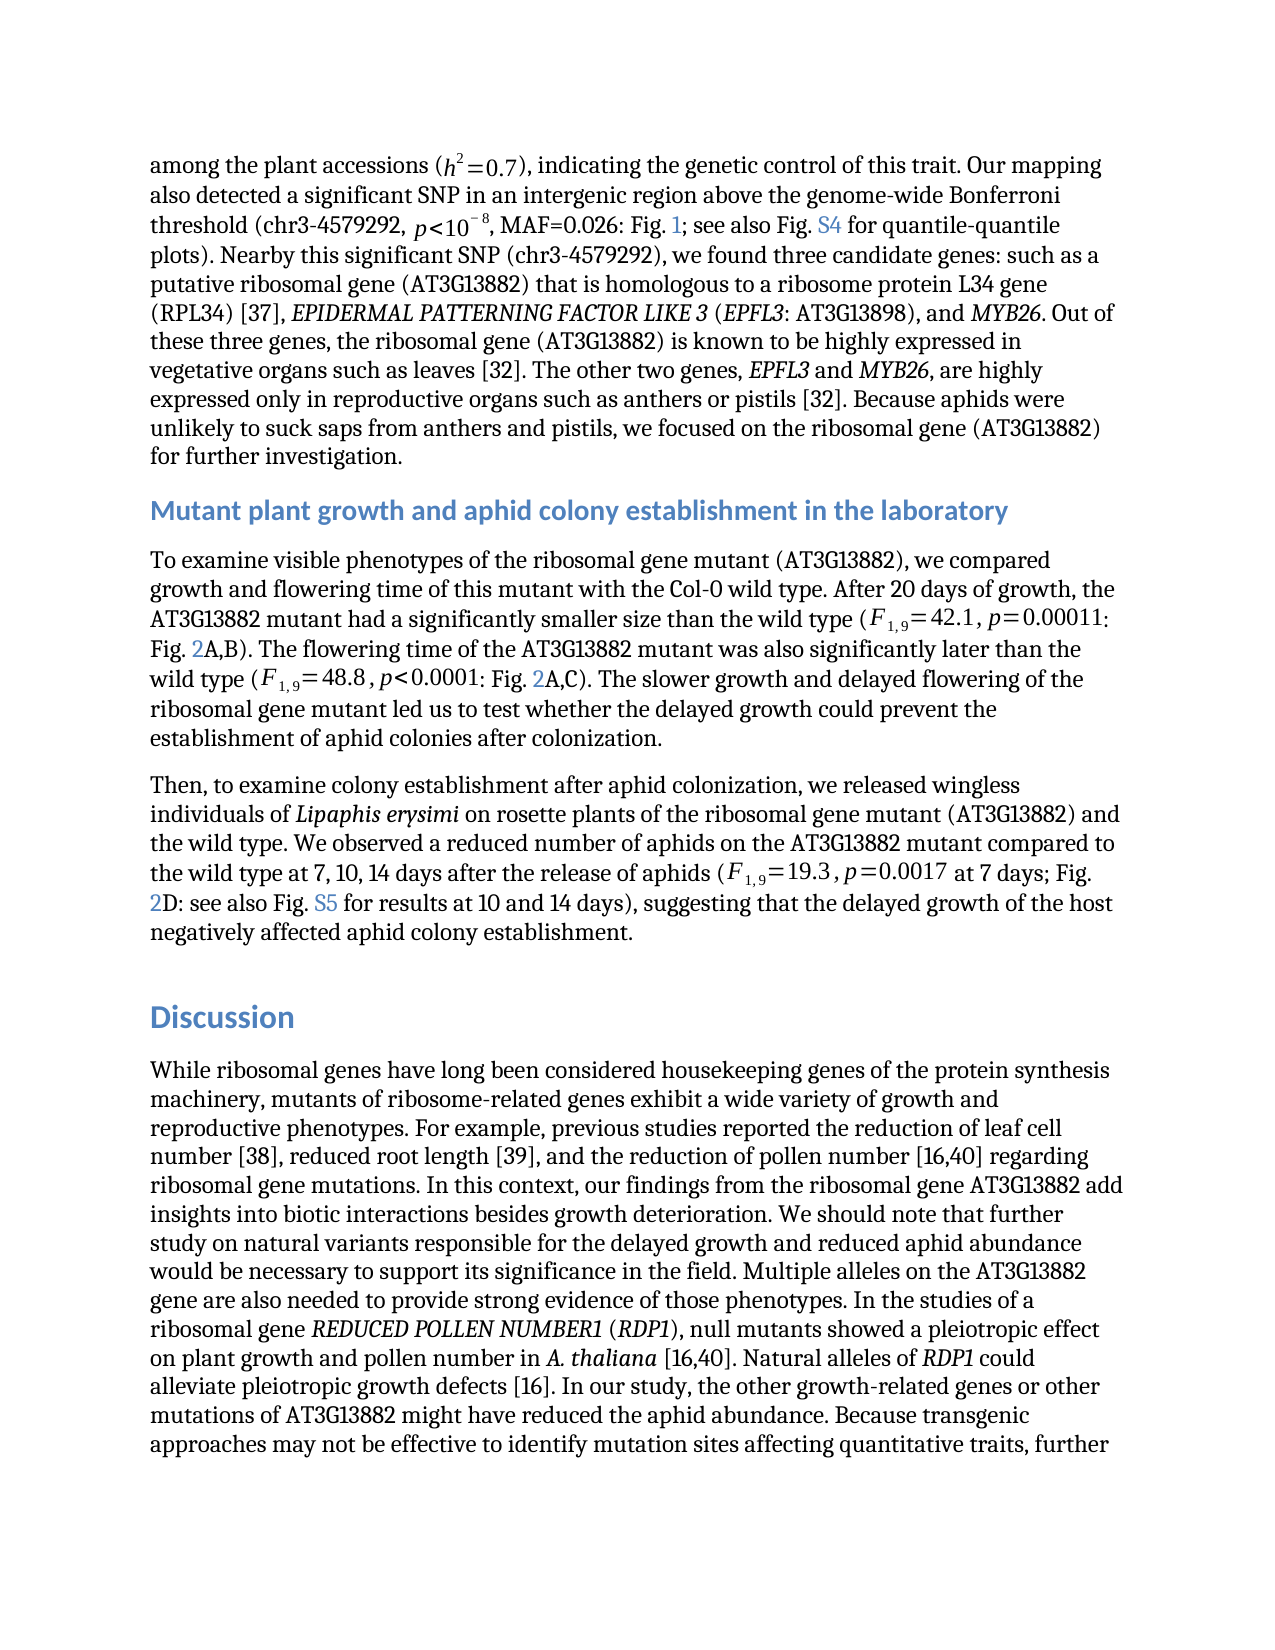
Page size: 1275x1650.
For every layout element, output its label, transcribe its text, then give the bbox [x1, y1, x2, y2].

subtitle Mutant plant growth and aphid colony establishment in the laboratory [150, 492, 1125, 527]
subtitle Discussion [150, 997, 1125, 1037]
text To examine visible phenotypes of the ribosomal gene mutant (AT3G13882), we compared growth and flowering time of this mutant with the Col-0 wild type. After 20 days of growth, the AT3G13882 mutant had a significantly smaller size than the wild type (: Fig. 2A,B). The flowering time of the AT3G13882 mutant was also significantly later than the wild type (: Fig. 2A,C). The slower growth and delayed flowering of the ribosomal gene mutant led us to test whether the delayed growth could prevent the establishment of aphid colonies after colonization. [150, 546, 1125, 753]
text Then, to examine colony establishment after aphid colonization, we released wingless individuals of Lipaphis erysimi on rosette plants of the ribosomal gene mutant (AT3G13882) and the wild type. We observed a reduced number of aphids on the AT3G13882 mutant compared to the wild type at 7, 10, 14 days after the release of aphids ( at 7 days; Fig. 2D: see also Fig. S5 for results at 10 and 14 days), suggesting that the delayed growth of the host negatively affected aphid colony establishment. [150, 771, 1125, 947]
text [150, 1056, 1125, 1458]
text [150, 150, 1125, 471]
